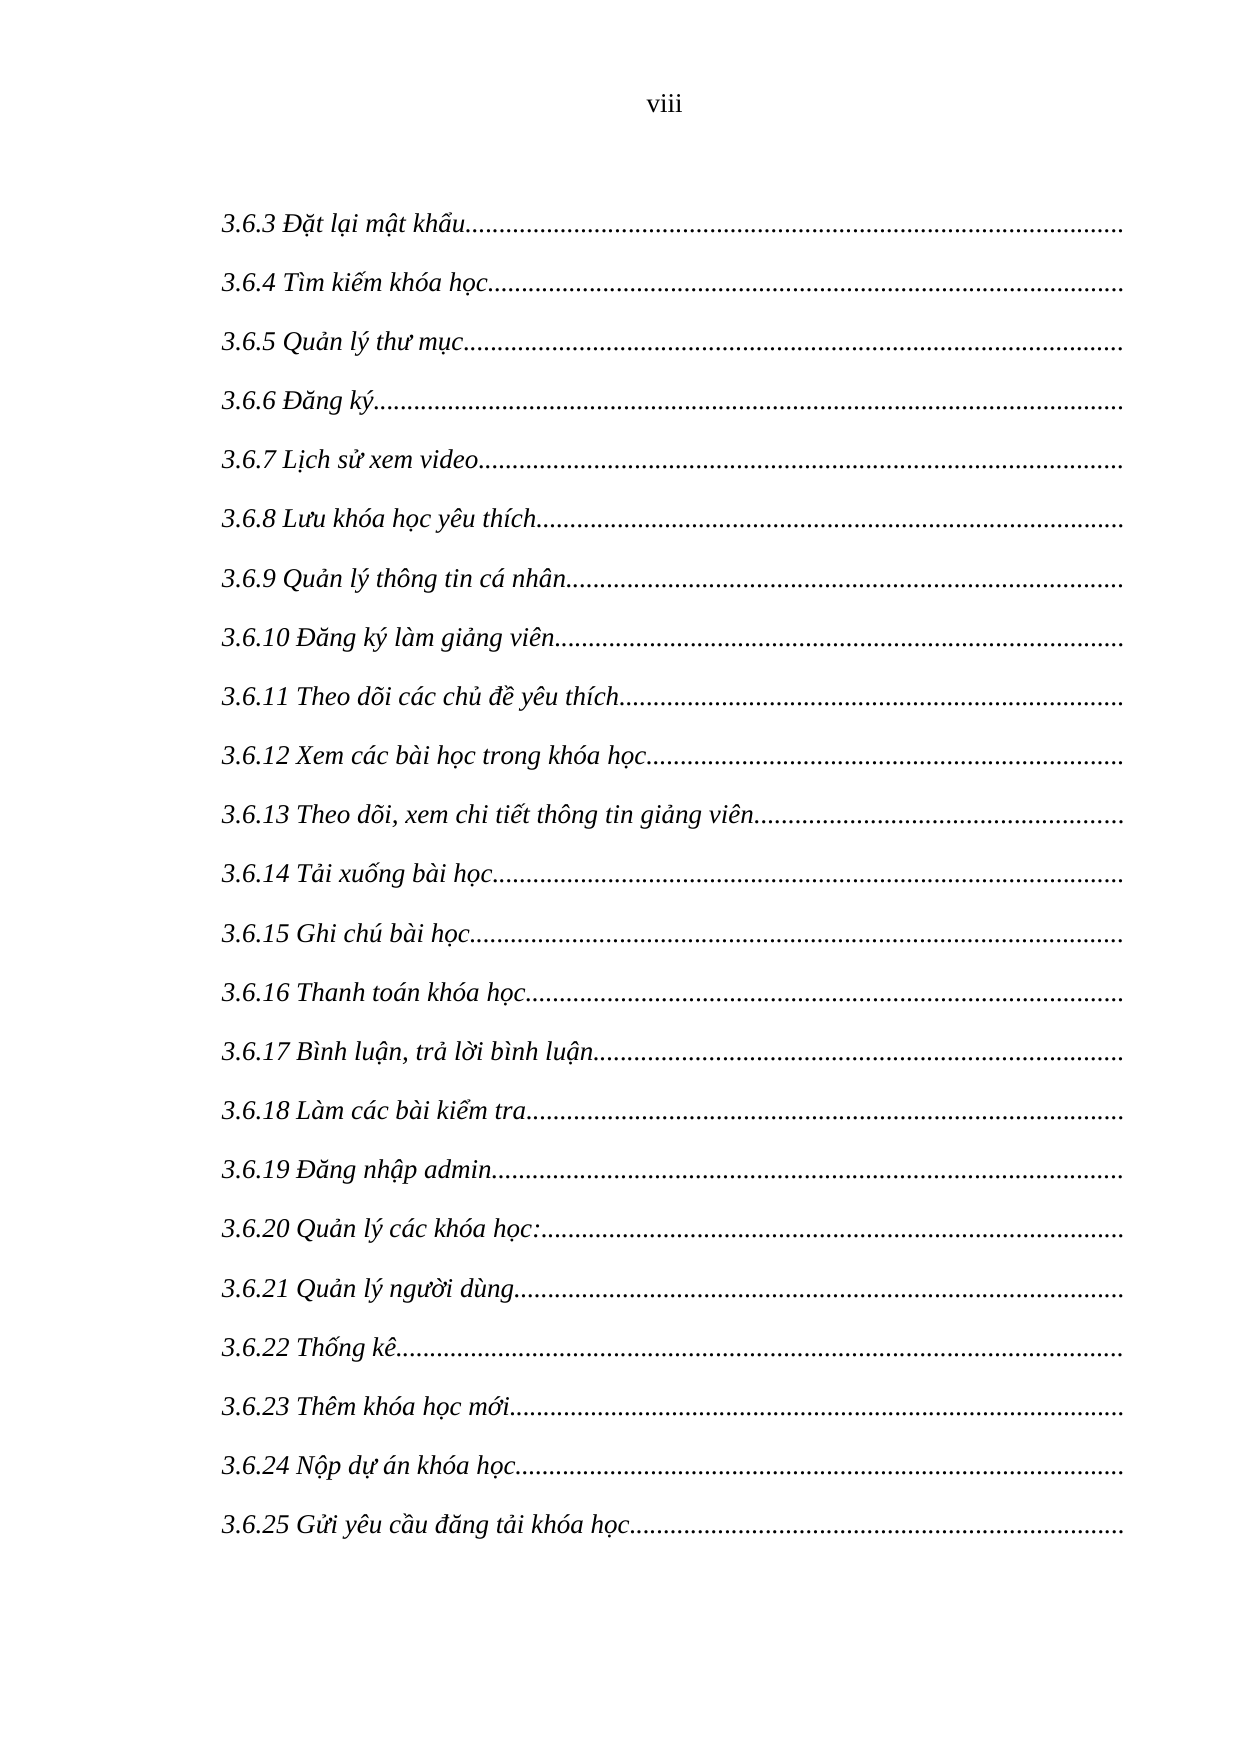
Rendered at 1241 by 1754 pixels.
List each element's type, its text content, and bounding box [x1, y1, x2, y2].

text 3.6.10 Đăng ký làm giảng viên 75 [222, 621, 1122, 652]
text 3.6.11 Theo dõi các chủ đề yêu thích 76 [222, 680, 1122, 711]
text 3.6.9 Quản lý thông tin cá nhân 75 [222, 562, 1122, 593]
text 3.6.20 Quản lý các khóa học: 84 [222, 1213, 1122, 1244]
text 3.6.18 Làm các bài kiểm tra 82 [222, 1094, 1122, 1125]
text 3.6.6 Đăng ký 73 [222, 384, 1122, 415]
text 3.6.8 Lưu khóa học yêu thích 74 [222, 503, 1122, 534]
text 3.6.4 Tìm kiếm khóa học 70 [222, 266, 1122, 297]
text 3.6.14 Tải xuống bài học 78 [222, 858, 1122, 889]
text 3.6.19 Đăng nhập admin 83 [222, 1153, 1122, 1184]
text 3.6.17 Bình luận, trả lời bình luận 81 [222, 1035, 1122, 1066]
text 3.6.7 Lịch sử xem video 73 [222, 443, 1122, 474]
text 3.6.16 Thanh toán khóa học 80 [222, 976, 1122, 1007]
text 3.6.21 Quản lý người dùng 85 [222, 1272, 1122, 1303]
text 3.6.5 Quản lý thư mục 71 [222, 325, 1122, 356]
text 3.6.23 Thêm khóa học mới 86 [222, 1390, 1122, 1421]
text 3.6.15 Ghi chú bài học 79 [222, 917, 1122, 948]
text 3.6.13 Theo dõi, xem chi tiết thông tin giảng viên 77 [222, 798, 1122, 829]
text 3.6.22 Thống kê 86 [222, 1331, 1122, 1362]
text 3.6.3 Đặt lại mật khẩu 70 [222, 207, 1122, 238]
text 3.6.25 Gửi yêu cầu đăng tải khóa học 88 [222, 1508, 1122, 1539]
text 3.6.12 Xem các bài học trong khóa học 76 [222, 739, 1122, 770]
text 3.6.24 Nộp dự án khóa học 87 [222, 1449, 1122, 1480]
